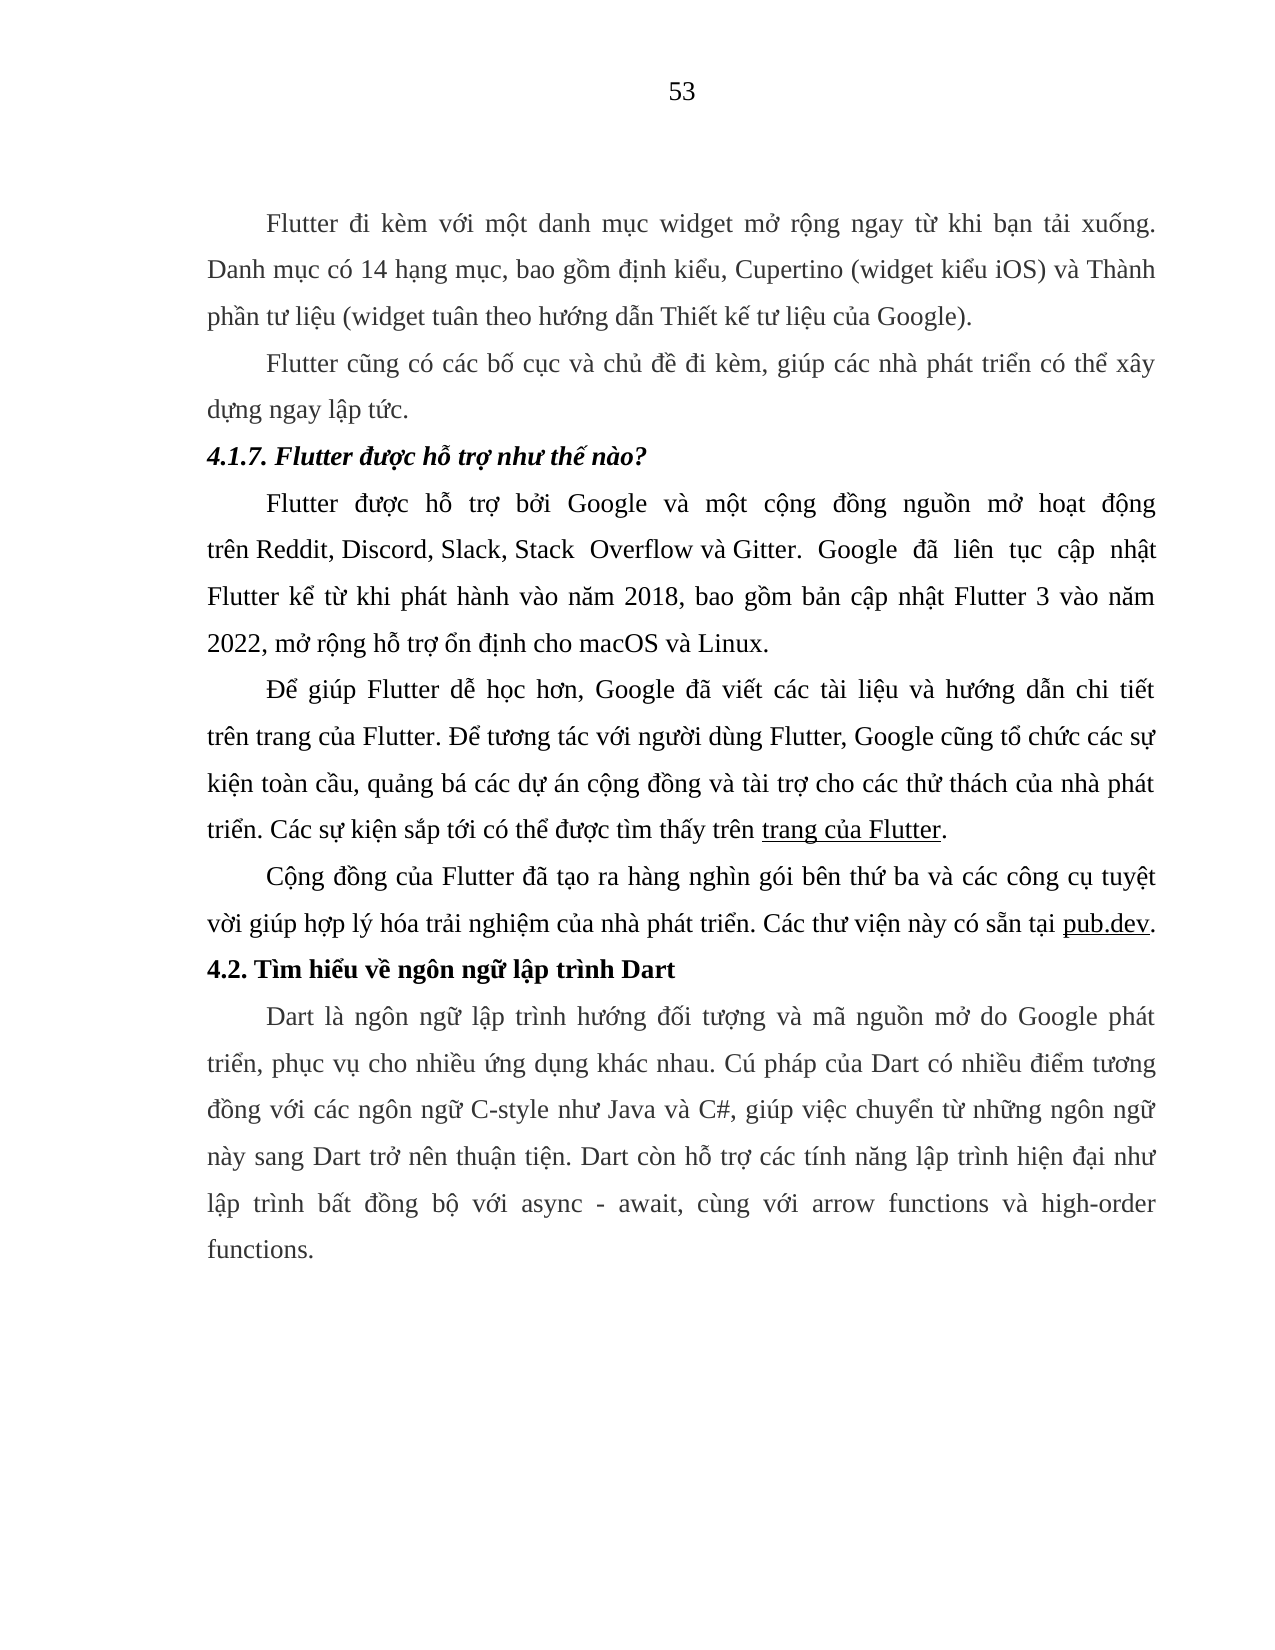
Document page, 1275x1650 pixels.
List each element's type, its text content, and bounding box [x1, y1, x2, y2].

text Flutter cũng có các bố cục và chủ đề đi kèm, giúp các nhà phát triển có thể xây dựng ngay lập tức. [207, 347, 1157, 424]
subtitle 4.1.7. Flutter được hỗ trợ như thế nào? [207, 440, 1157, 471]
text Để giúp Flutter dễ học hơn, Google đã viết các tài liệu và hướng dẫn chi tiết trên trang của Flutter. Để tương tác với người dùng Flutter, Google cũng tổ chức các sự kiện toàn cầu, quảng bá các dự án cộng đồng và tài trợ cho các thử thách của nhà phát triển. Các sự kiện sắp tới có thể được tìm thấy trên trang của Flutter. [207, 673, 1157, 844]
subtitle 4.2. Tìm hiểu về ngôn ngữ lập trình Dart [207, 953, 1151, 984]
text Cộng đồng của Flutter đã tạo ra hàng nghìn gói bên thứ ba và các công cụ tuyệt vời giúp hợp lý hóa trải nghiệm của nhà phát triển. Các thư viện này có sẵn tại pub.dev. [207, 860, 1157, 938]
text Flutter được hỗ trợ bởi Google và một cộng đồng nguồn mở hoạt động trên Reddit, Discord, Slack, Stack Overflow và Gitter. Google đã liên tục cập nhật Flutter kể từ khi phát hành vào năm 2018, bao gồm bản cập nhật Flutter 3 vào năm 2022, mở rộng hỗ trợ ổn định cho macOS và Linux. [207, 487, 1157, 658]
text Flutter đi kèm với một danh mục widget mở rộng ngay từ khi bạn tải xuống. Danh mục có 14 hạng mục, bao gồm định kiểu, Cupertino (widget kiểu iOS) và Thành phần tư liệu (widget tuân theo hướng dẫn Thiết kế tư liệu của Google). [207, 207, 1157, 331]
text Dart là ngôn ngữ lập trình hướng đối tượng và mã nguồn mở do Google phát triển, phục vụ cho nhiều ứng dụng khác nhau. Cú pháp của Dart có nhiều điểm tương đồng với các ngôn ngữ C-style như Java và C#, giúp việc chuyển từ những ngôn ngữ này sang Dart trở nên thuận tiện. Dart còn hỗ trợ các tính năng lập trình hiện đại như lập trình bất đồng bộ với async - await, cùng với arrow functions và high-order functions. [207, 1000, 1157, 1264]
